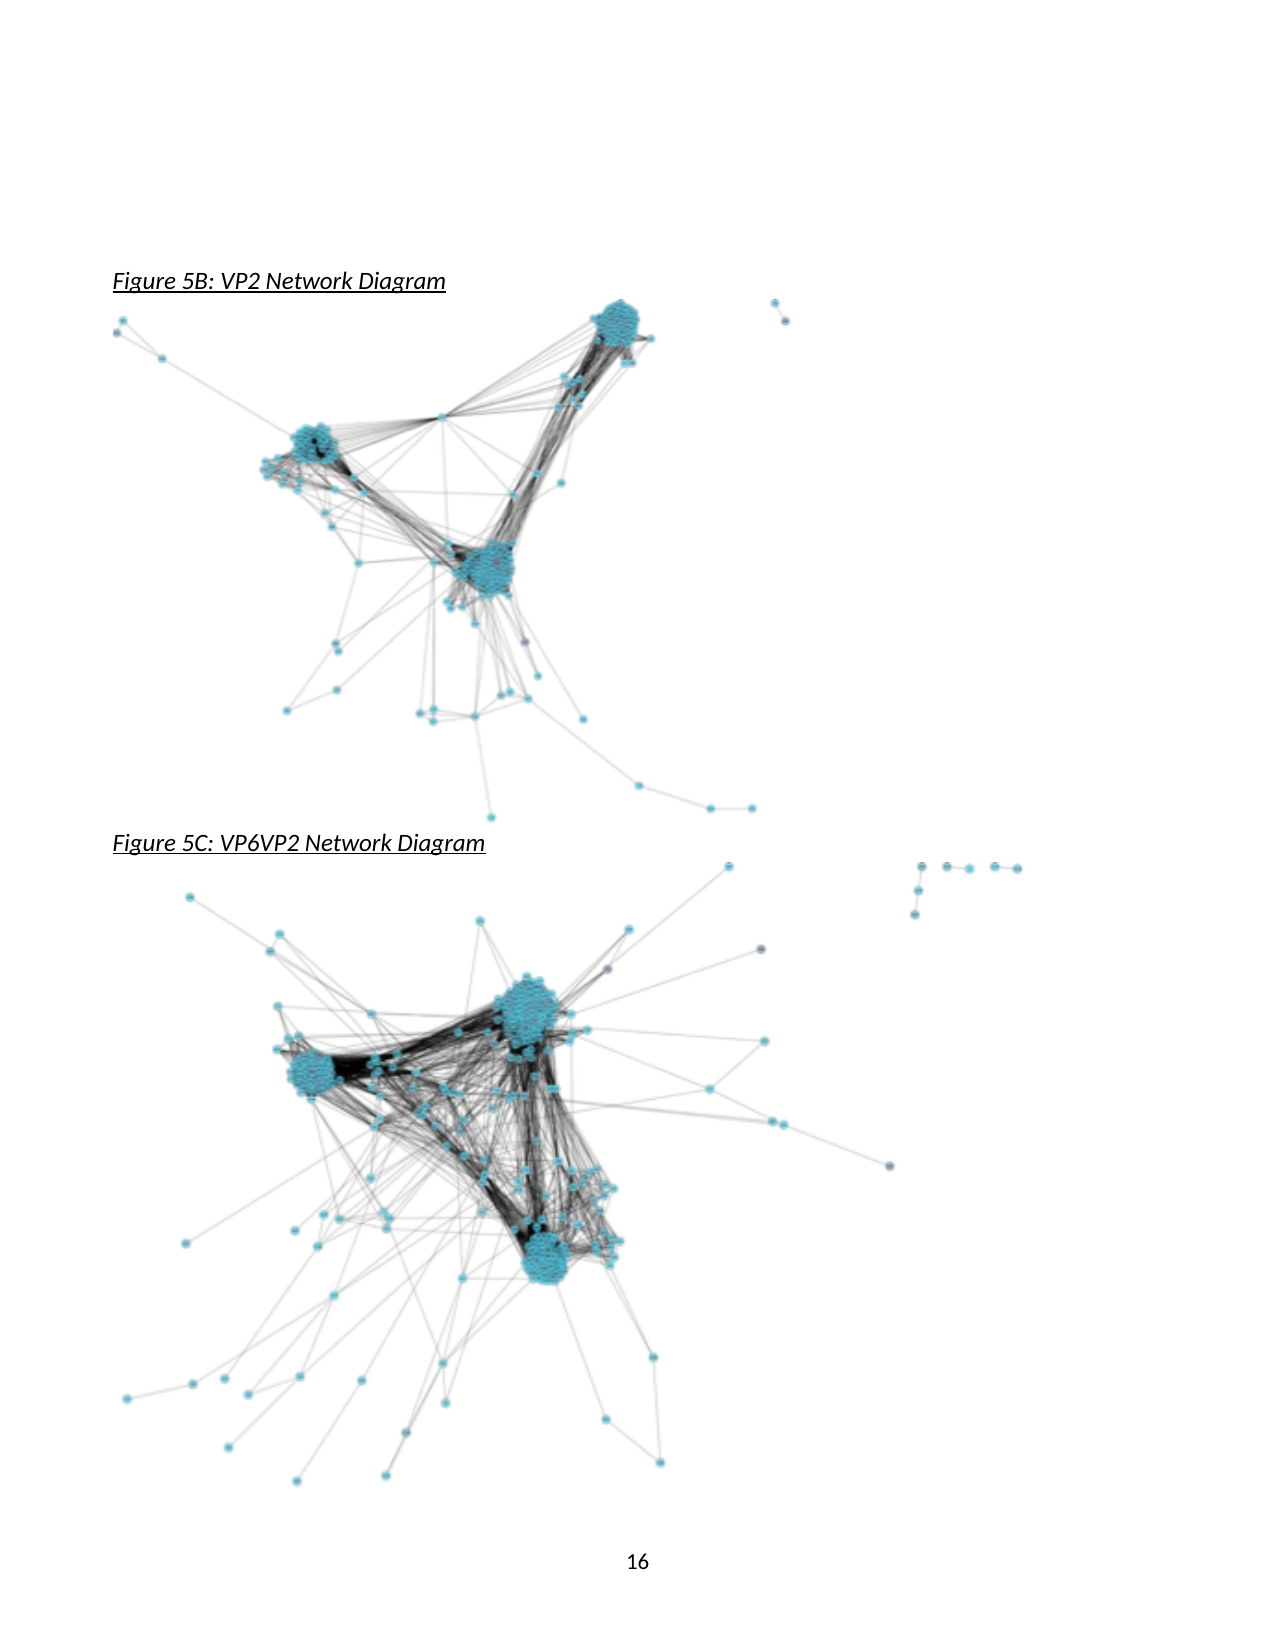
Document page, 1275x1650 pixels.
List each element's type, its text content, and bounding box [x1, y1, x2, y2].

picture [112, 299, 794, 827]
text Figure 5B: VP2 Network Diagram [112, 265, 1162, 296]
text Figure 5C: VP6VP2 Network Diagram [112, 827, 1162, 857]
picture [112, 862, 1031, 1495]
